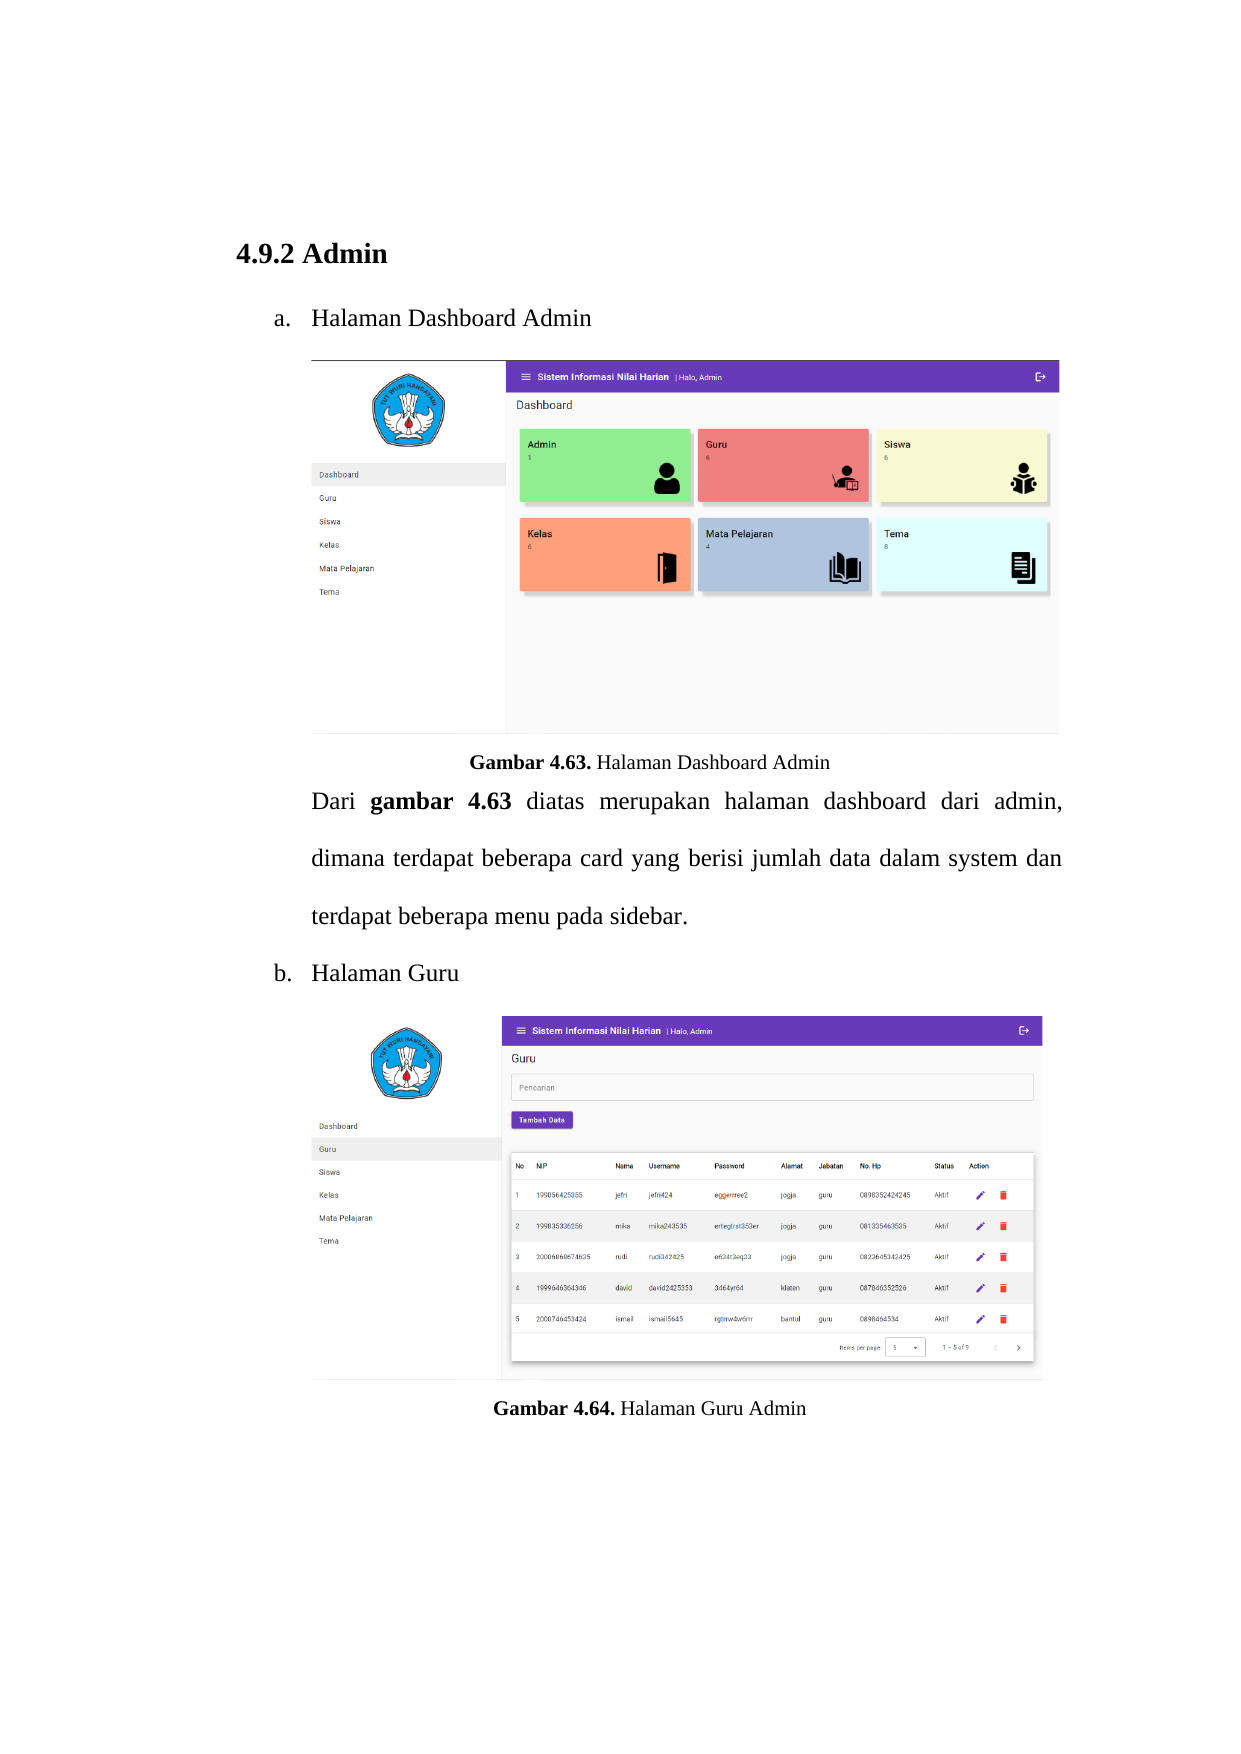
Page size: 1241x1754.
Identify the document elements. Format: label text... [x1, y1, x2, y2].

picture [311, 360, 1060, 734]
text Gambar 4.63. Halaman Dashboard Admin [236, 750, 1063, 774]
subtitle 4.9.2 Admin [236, 236, 1063, 270]
list Halaman Guru [274, 958, 1063, 987]
list Dari gambar 4.63 diatas merupakan halaman dashboard dari admin, dimana terdapat beberapa card yang berisi jumlah data dalam system dan terdapat beberapa menu pada sidebar. [311, 786, 1063, 930]
list Halaman Dashboard Admin [274, 303, 1063, 332]
picture [311, 1016, 1043, 1380]
text Gambar 4.64. Halaman Guru Admin [236, 1396, 1063, 1420]
